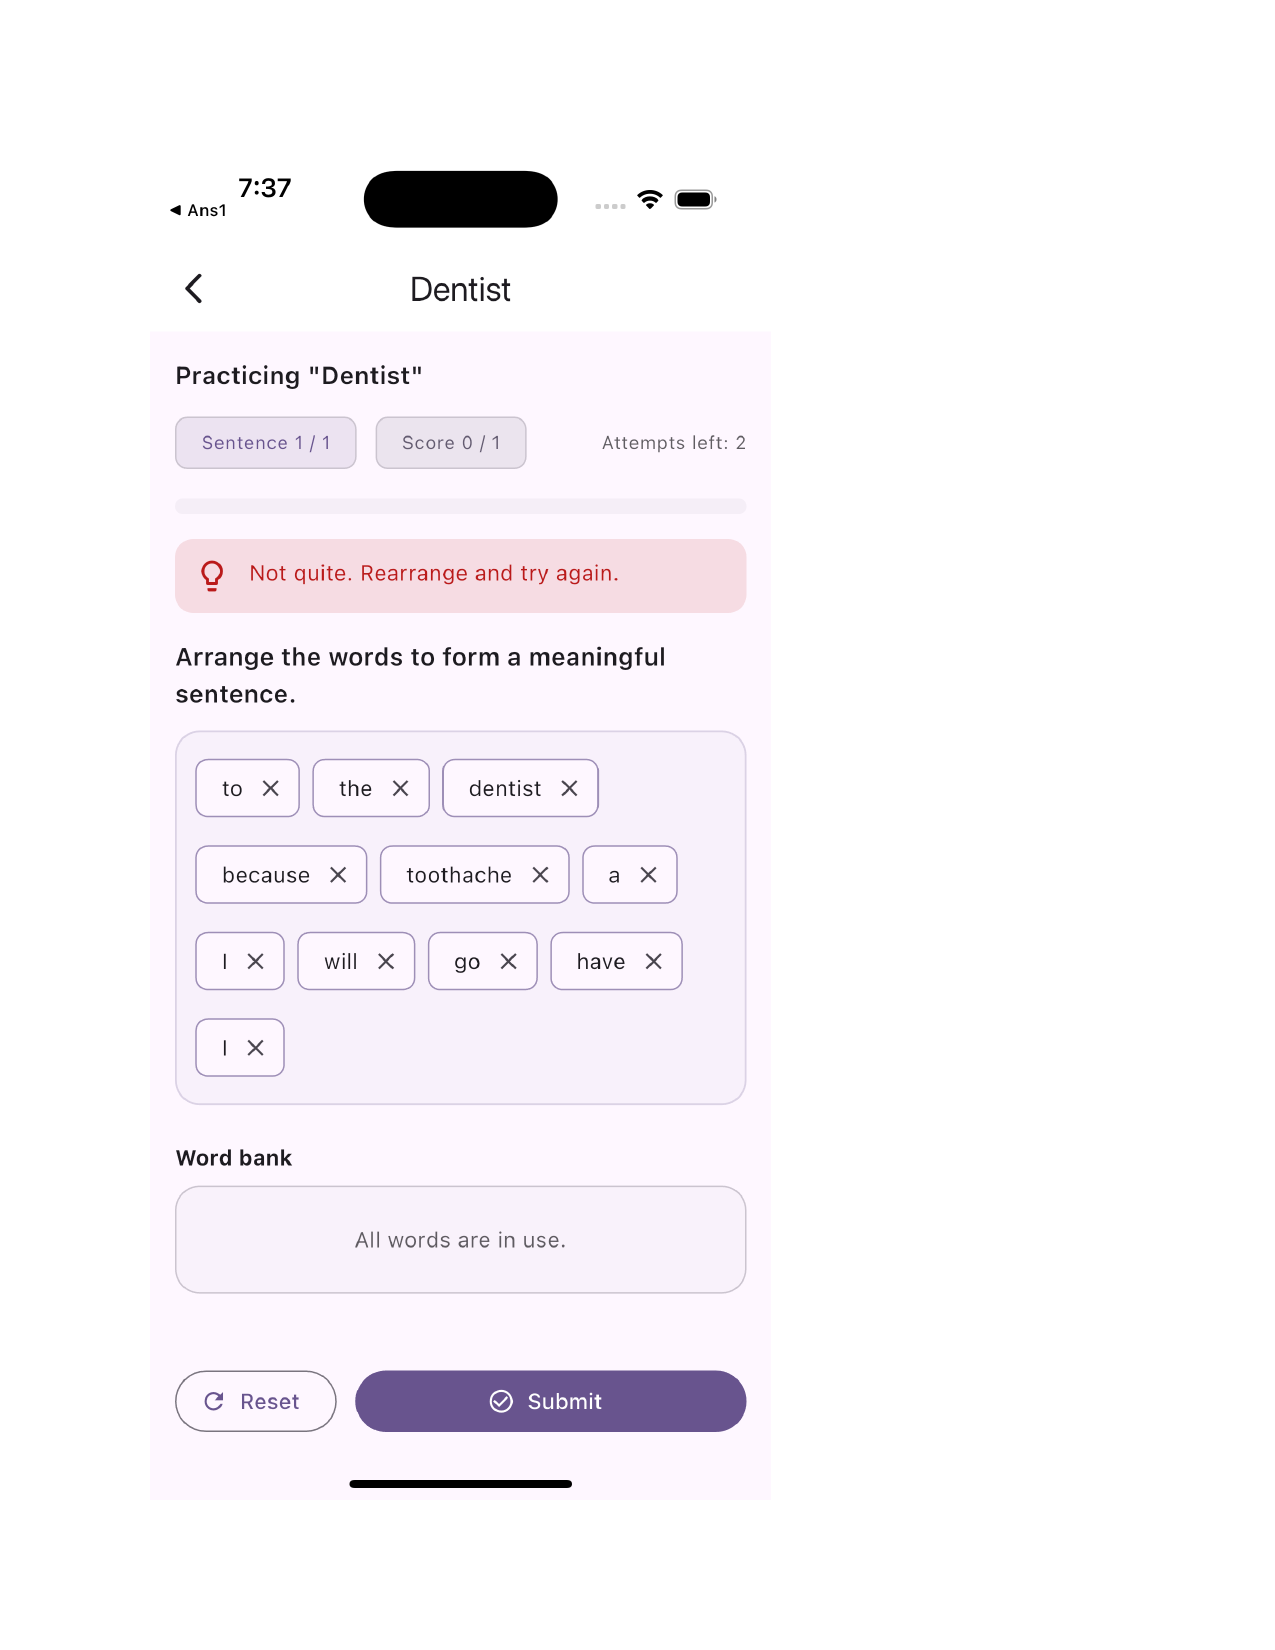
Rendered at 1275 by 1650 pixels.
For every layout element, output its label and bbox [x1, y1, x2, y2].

picture [150, 150, 771, 1500]
